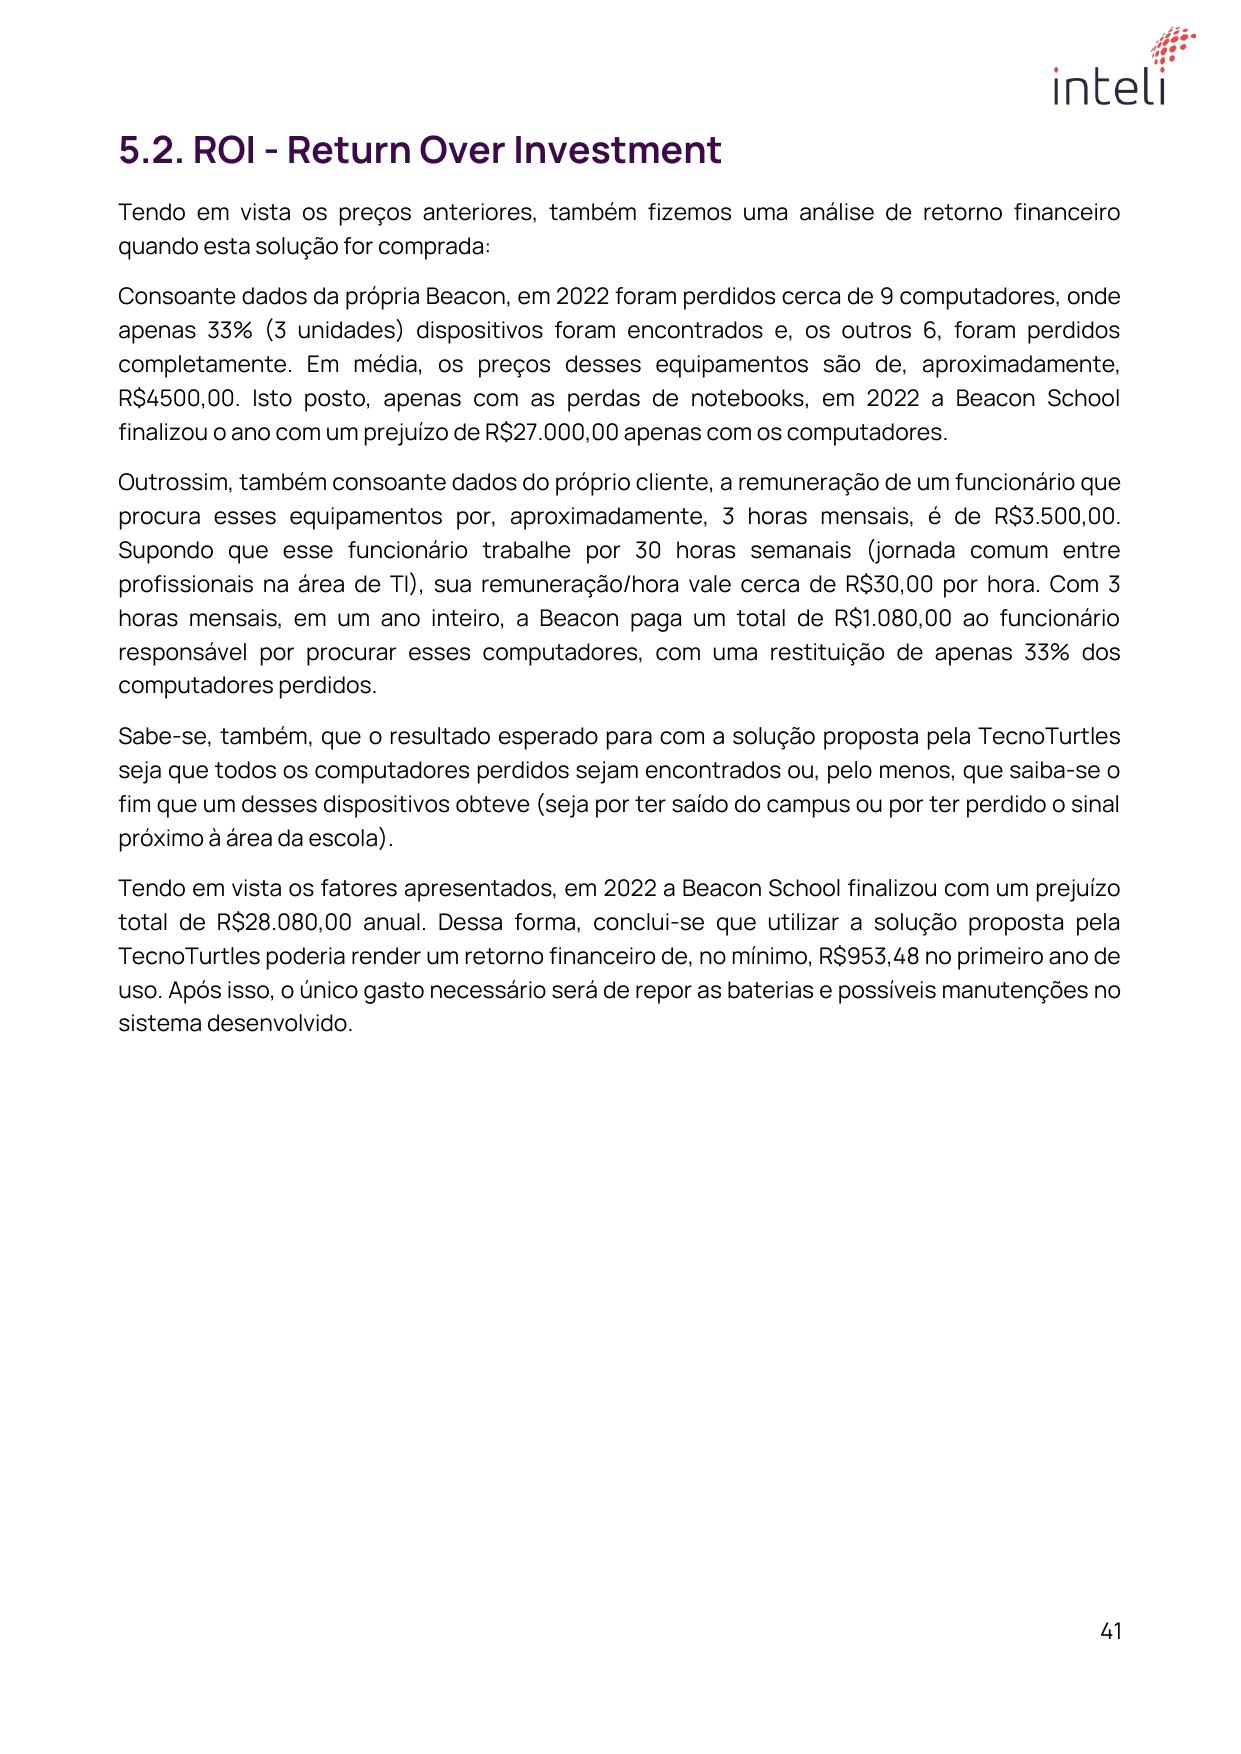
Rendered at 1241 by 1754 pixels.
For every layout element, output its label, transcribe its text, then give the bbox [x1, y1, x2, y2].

text Tendo em vista os fatores apresentados, em 2022 a Beacon School finalizou com um prejuízo total de R$28.080,00 anual. Dessa forma, conclui-se que utilizar a solução proposta pela TecnoTurtles poderia render um retorno financeiro de, no mínimo, R$953,48 no primeiro ano de uso. Após isso, o único gasto necessário será de repor as baterias e possíveis manutenções no sistema desenvolvido. [118, 872, 1122, 1039]
text Sabe-se, também, que o resultado esperado para com a solução proposta pela TecnoTurtles seja que todos os computadores perdidos sejam encontrados ou, pelo menos, que saiba-se o fim que um desses dispositivos obteve (seja por ter saído do campus ou por ter perdido o sinal próximo à área da escola). [118, 720, 1122, 853]
text Outrossim, também consoante dados do próprio cliente, a remuneração de um funcionário que procura esses equipamentos por, aproximadamente, 3 horas mensais, é de R$3.500,00. Supondo que esse funcionário trabalhe por 30 horas semanais (jornada comum entre profissionais na área de TI), sua remuneração/hora vale cerca de R$30,00 por hora. Com 3 horas mensais, em um ano inteiro, a Beacon paga um total de R$1.080,00 ao funcionário responsável por procurar esses computadores, com uma restituição de apenas 33% dos computadores perdidos. [118, 466, 1122, 701]
text Tendo em vista os preços anteriores, também fizemos uma análise de retorno financeiro quando esta solução for comprada: [118, 196, 1122, 261]
text Consoante dados da própria Beacon, em 2022 foram perdidos cerca de 9 computadores, onde apenas 33% (3 unidades) dispositivos foram encontrados e, os outros 6, foram perdidos completamente. Em média, os preços desses equipamentos são de, aproximadamente, R$4500,00. Isto posto, apenas com as perdas de notebooks, em 2022 a Beacon School finalizou o ano com um prejuízo de R$27.000,00 apenas com os computadores. [118, 280, 1122, 447]
picture [1054, 27, 1197, 105]
subtitle 5.2. ROI - Return Over Investment [118, 124, 1122, 175]
